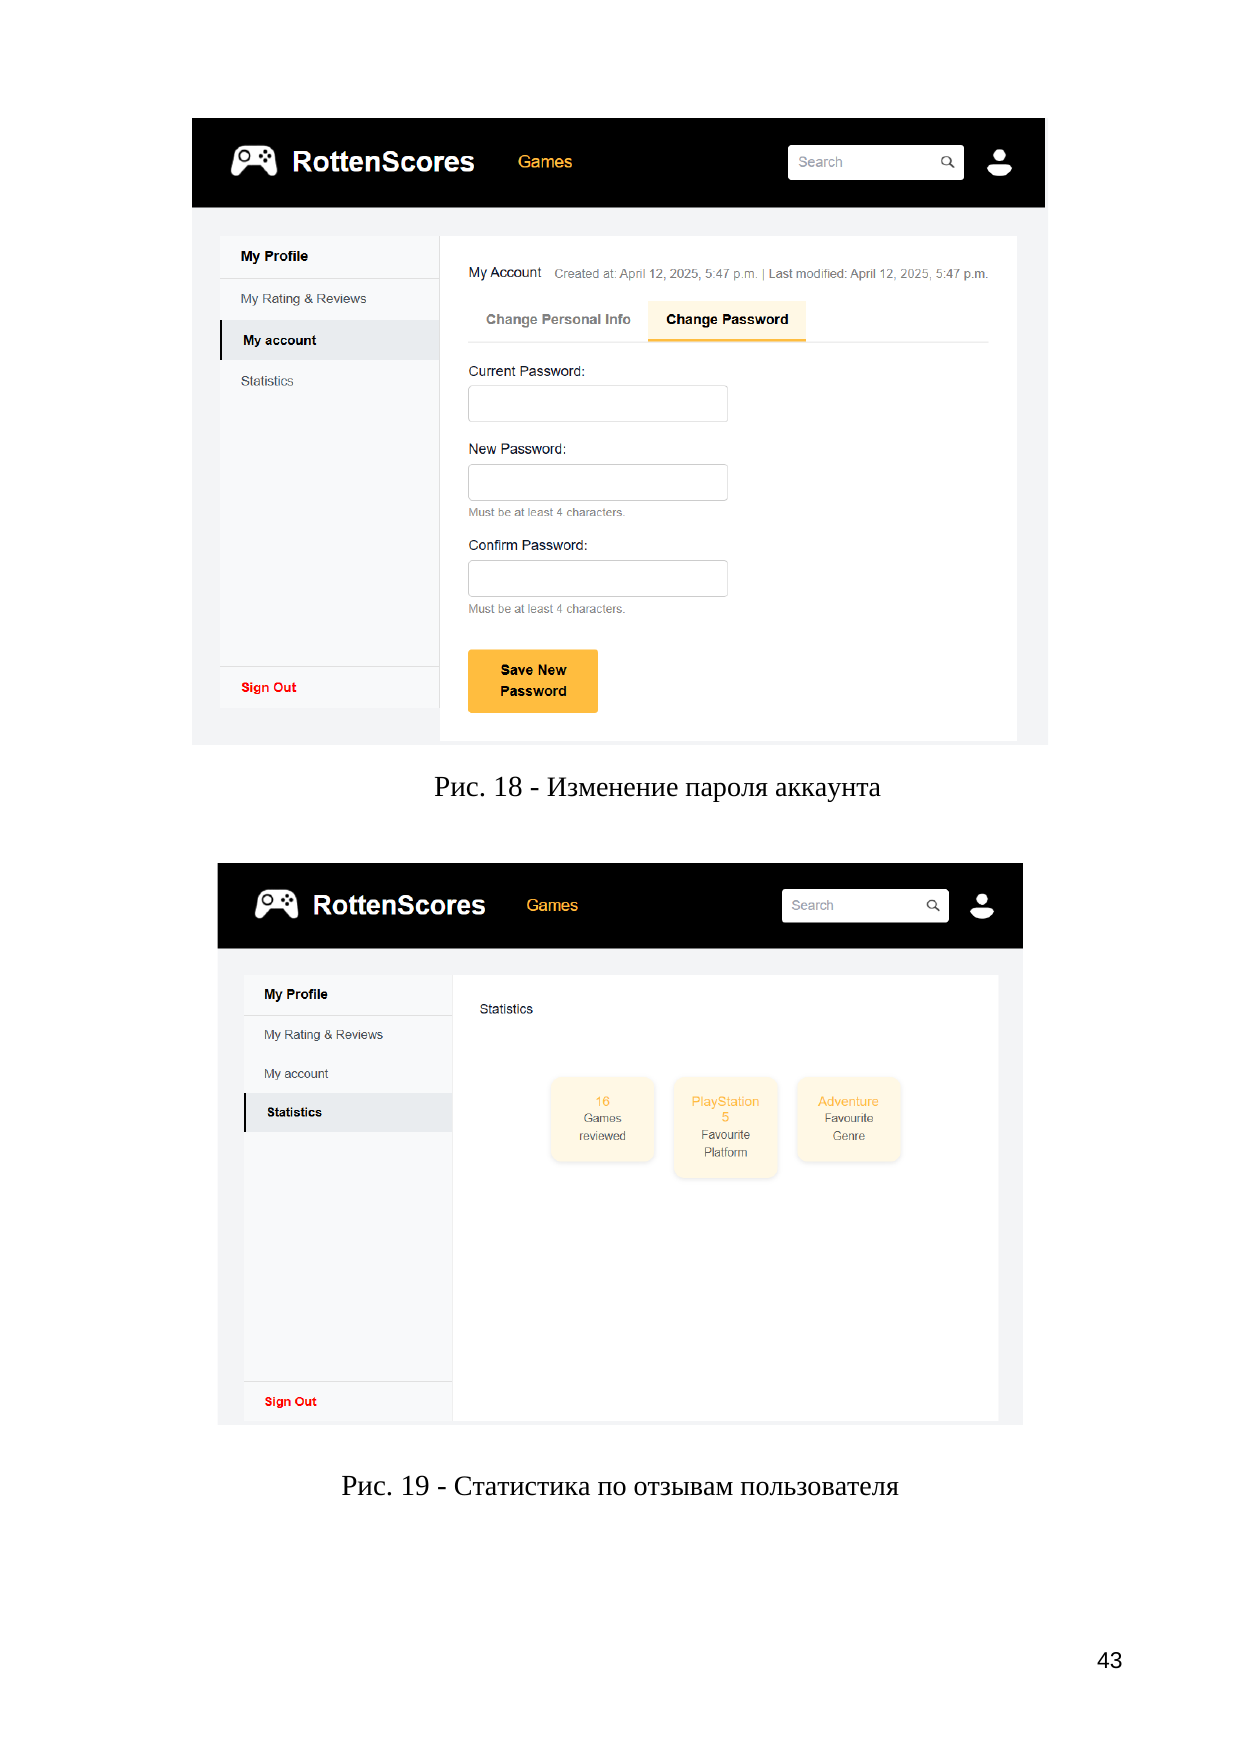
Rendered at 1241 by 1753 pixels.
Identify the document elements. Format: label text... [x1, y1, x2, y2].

text Рис. 18 - Изменение пароля аккаунта [118, 769, 1122, 803]
picture [217, 863, 1023, 1425]
text Рис. 19 - Статистика по отзывам пользователя [118, 1468, 1122, 1502]
picture [192, 118, 1049, 745]
